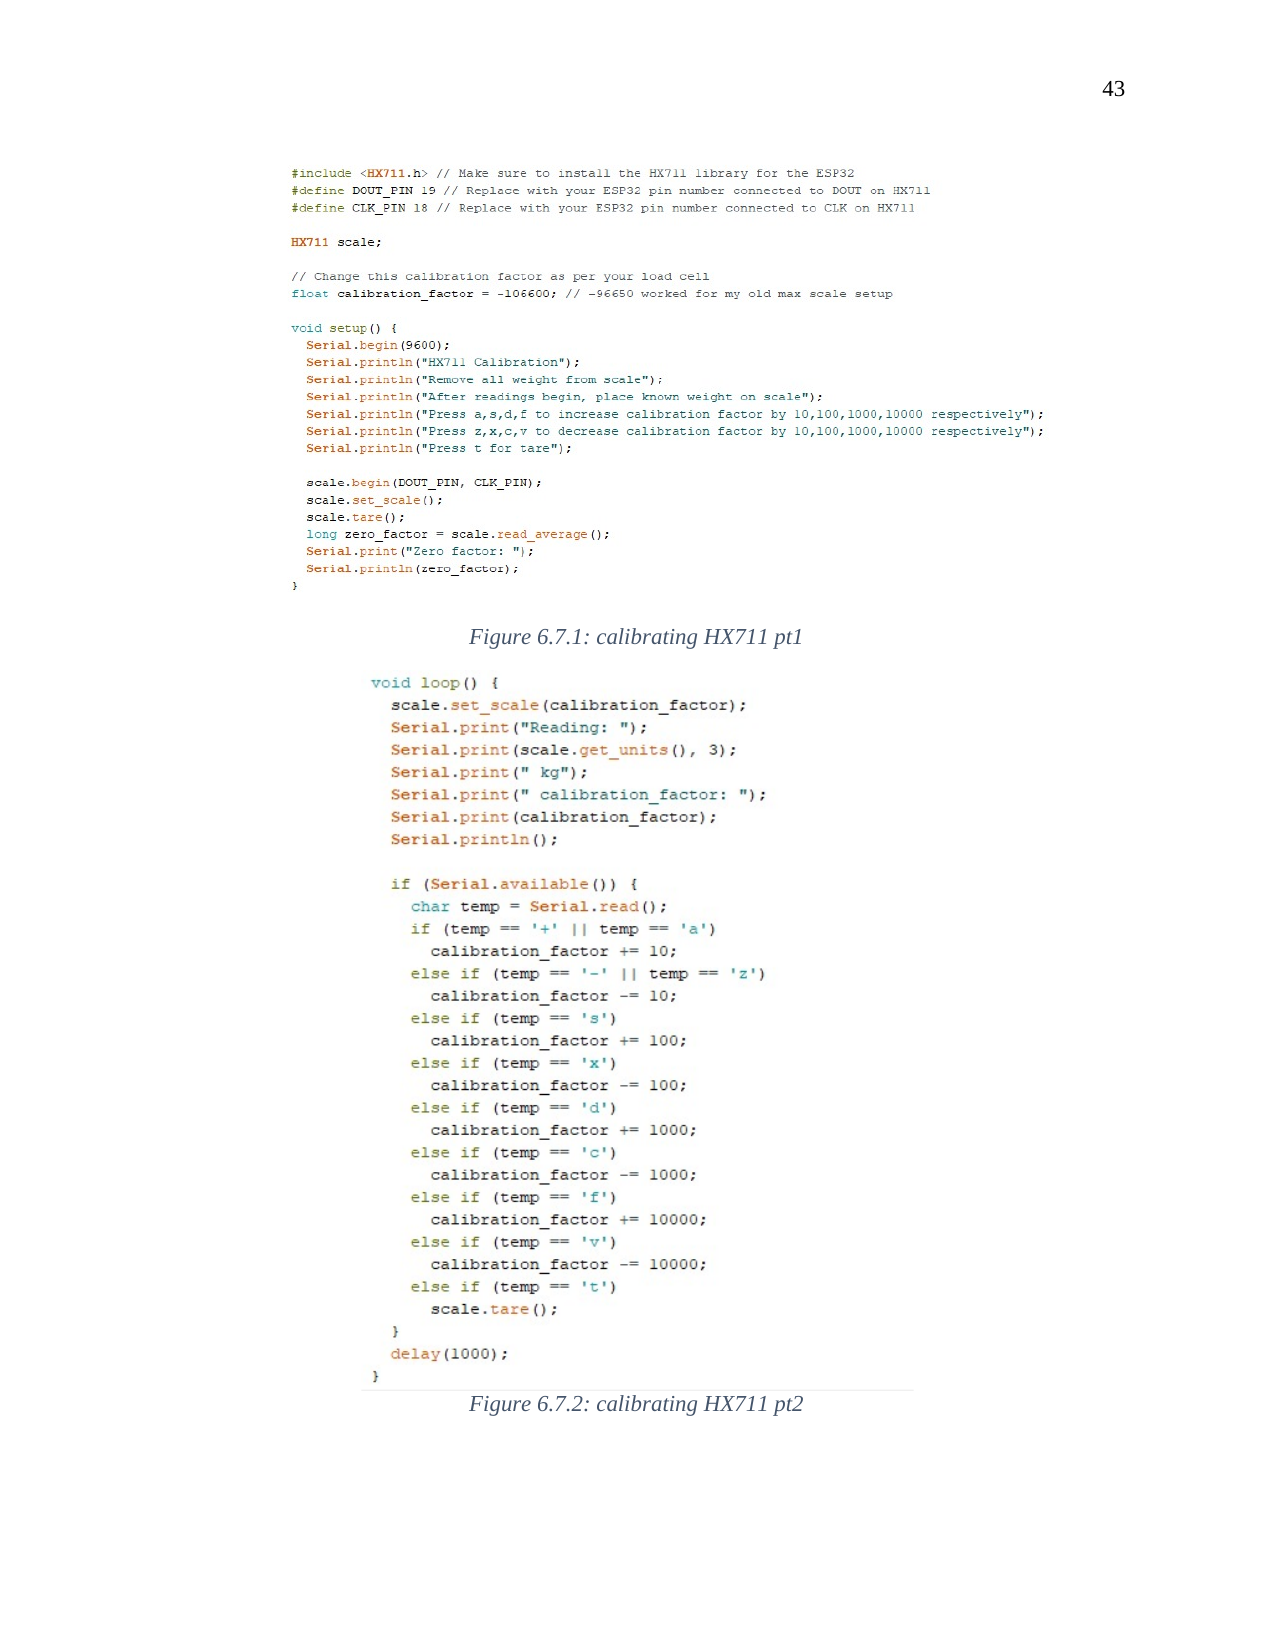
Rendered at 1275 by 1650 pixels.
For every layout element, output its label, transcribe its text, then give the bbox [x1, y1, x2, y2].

text Figure 6.7.1: calibrating HX711 pt1 [187, 623, 1087, 649]
text Figure 6.7.2: calibrating HX711 pt2 [187, 1390, 1087, 1417]
picture [287, 150, 1188, 609]
picture [361, 670, 914, 1391]
